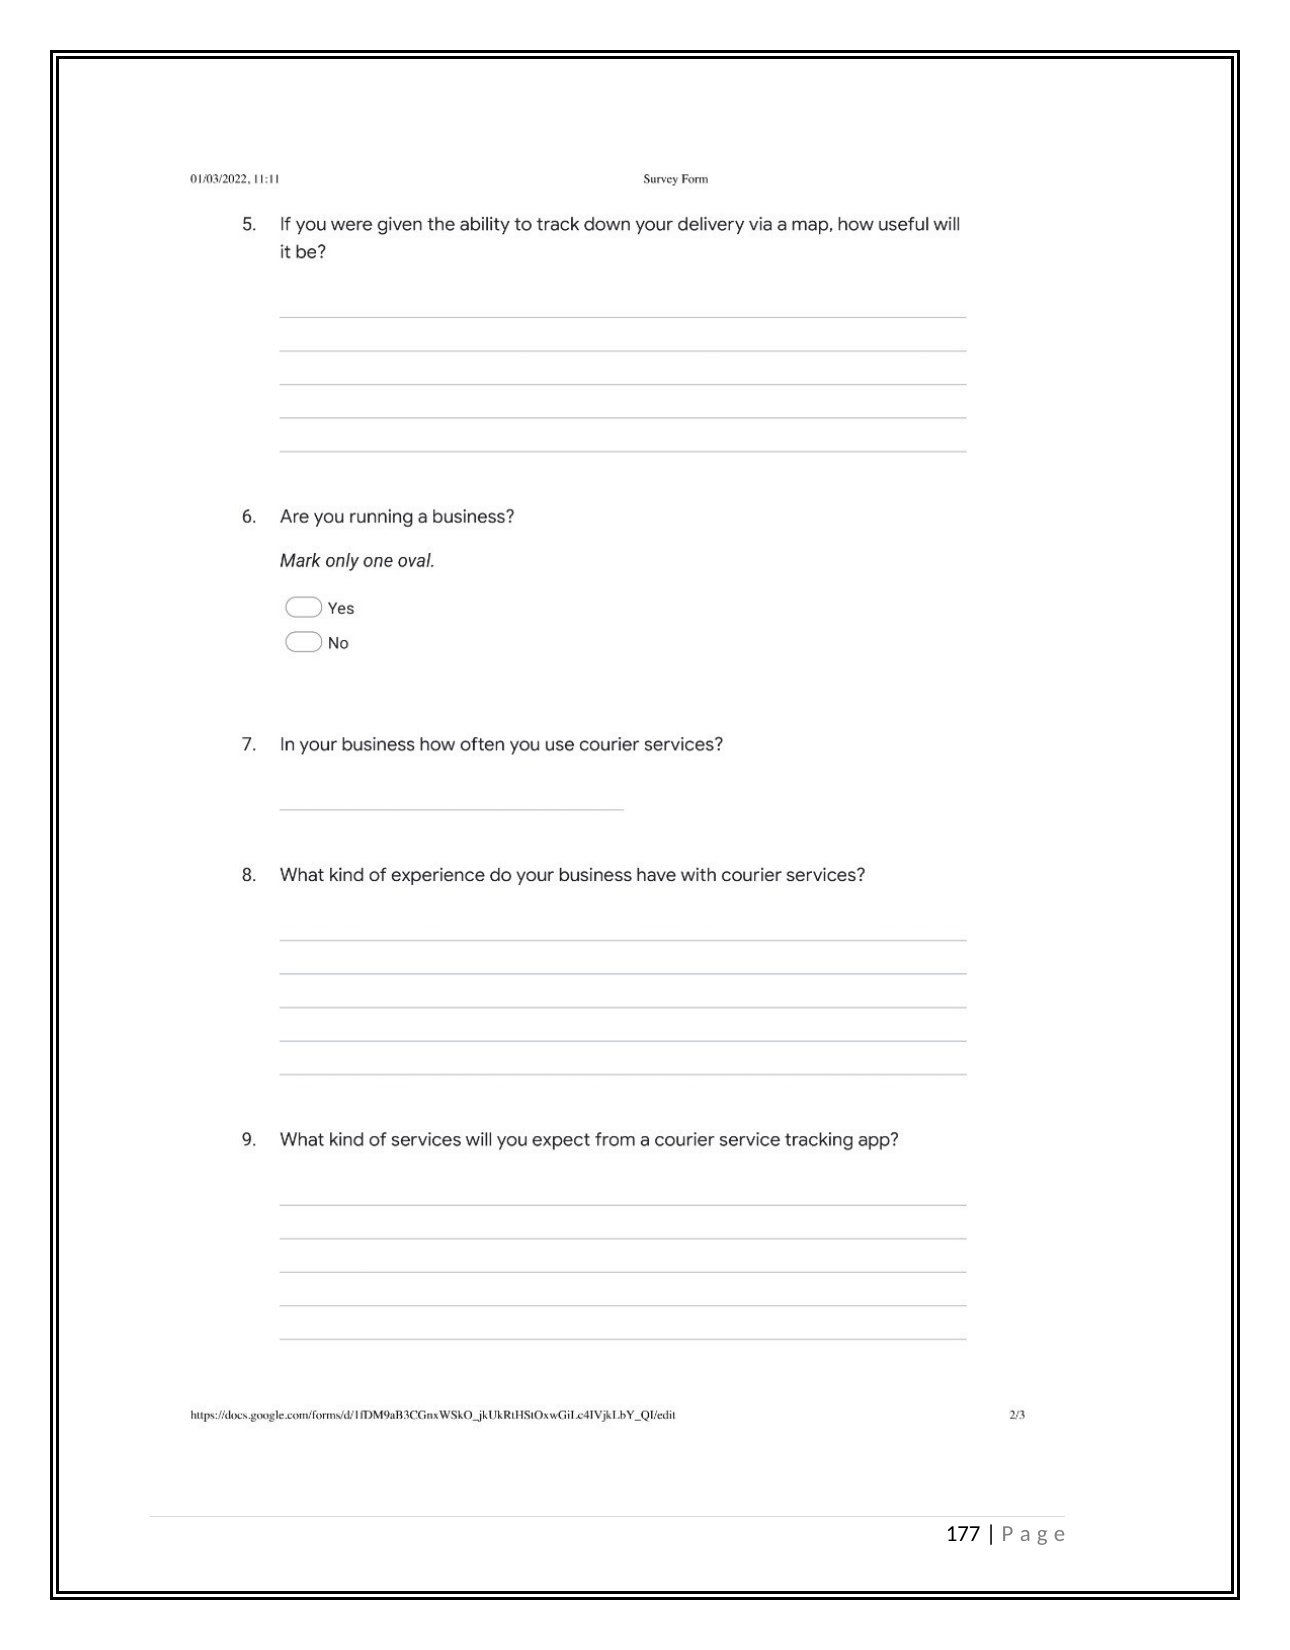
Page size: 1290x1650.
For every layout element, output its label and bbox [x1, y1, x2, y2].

picture [150, 150, 1065, 1445]
